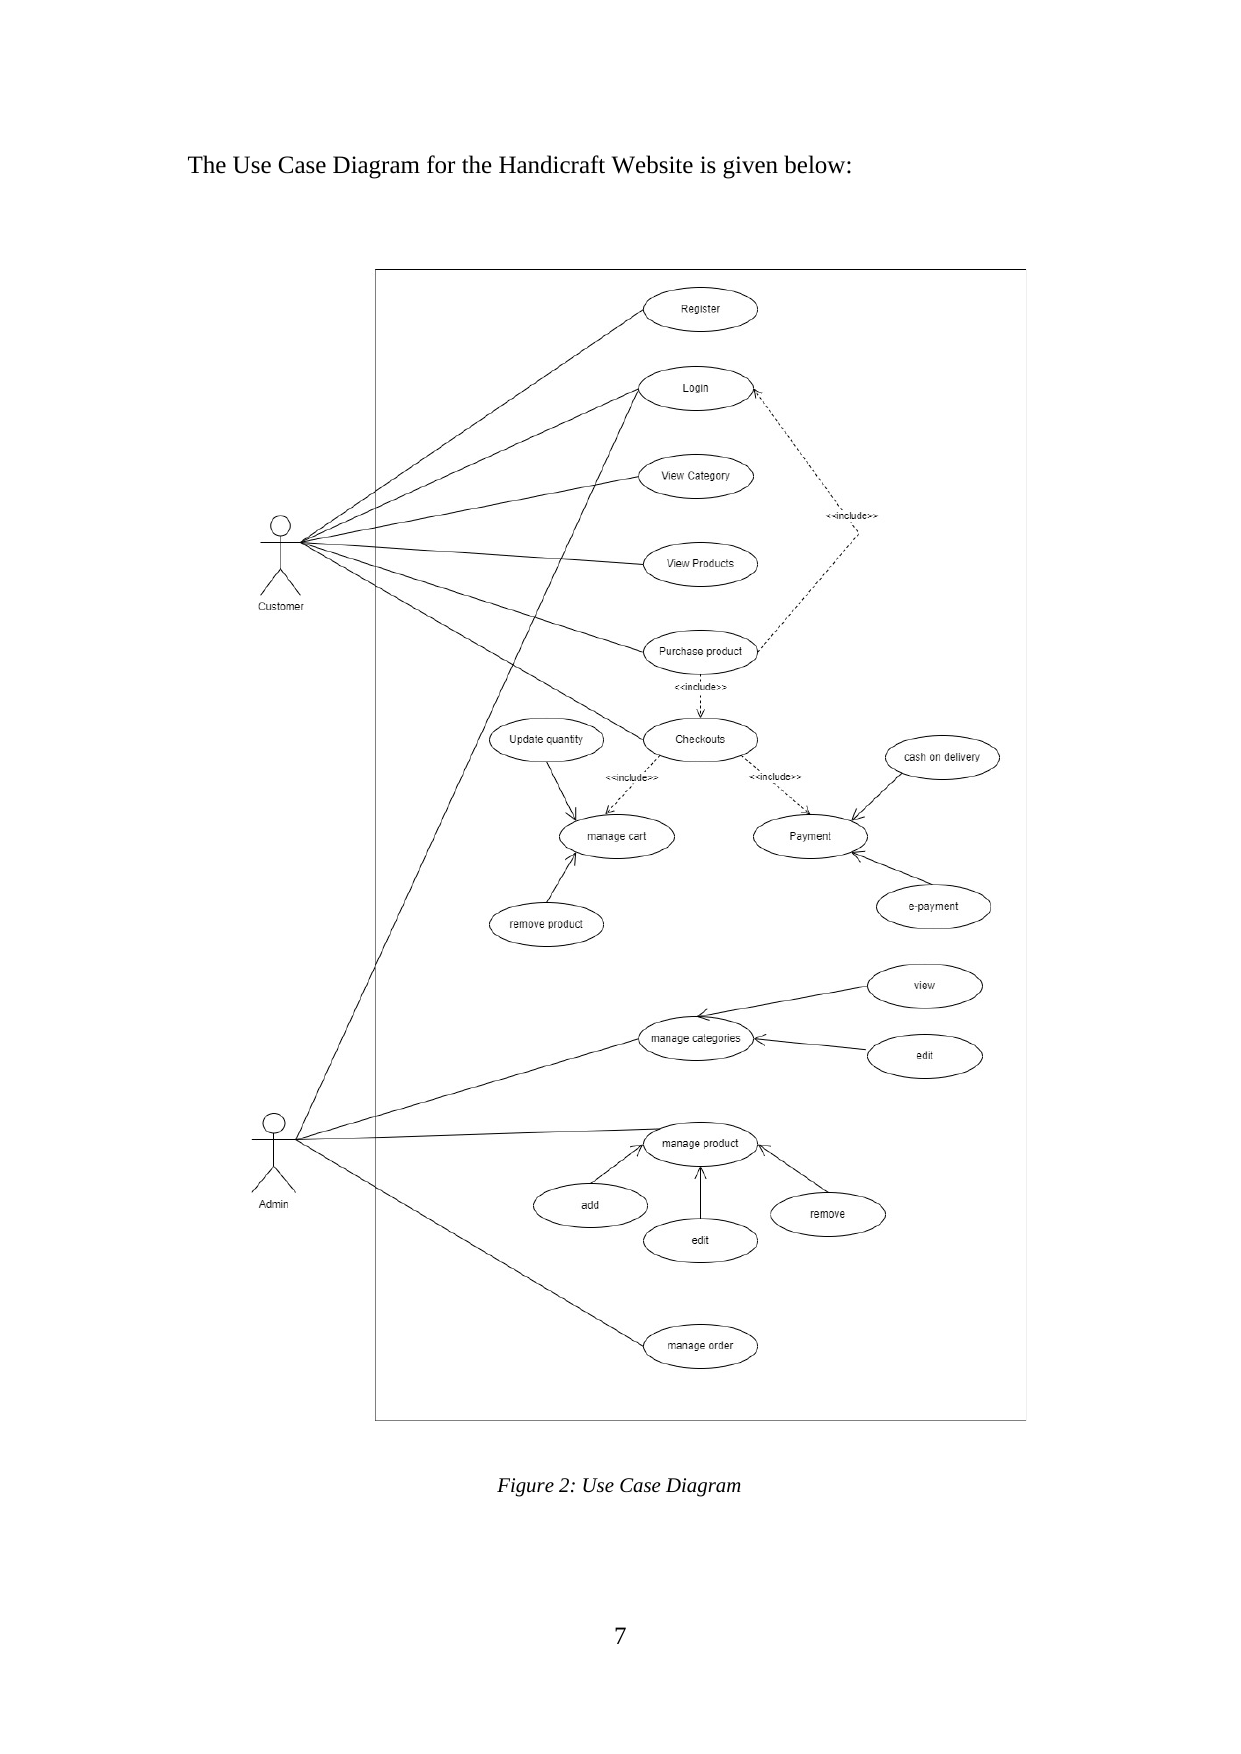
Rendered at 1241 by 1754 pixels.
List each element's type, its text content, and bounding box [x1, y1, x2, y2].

picture [251, 269, 1027, 1421]
text Figure 2: Use Case Diagram [150, 1473, 1090, 1497]
text The Use Case Diagram for the Handicraft Website is given below: [187, 150, 1090, 179]
